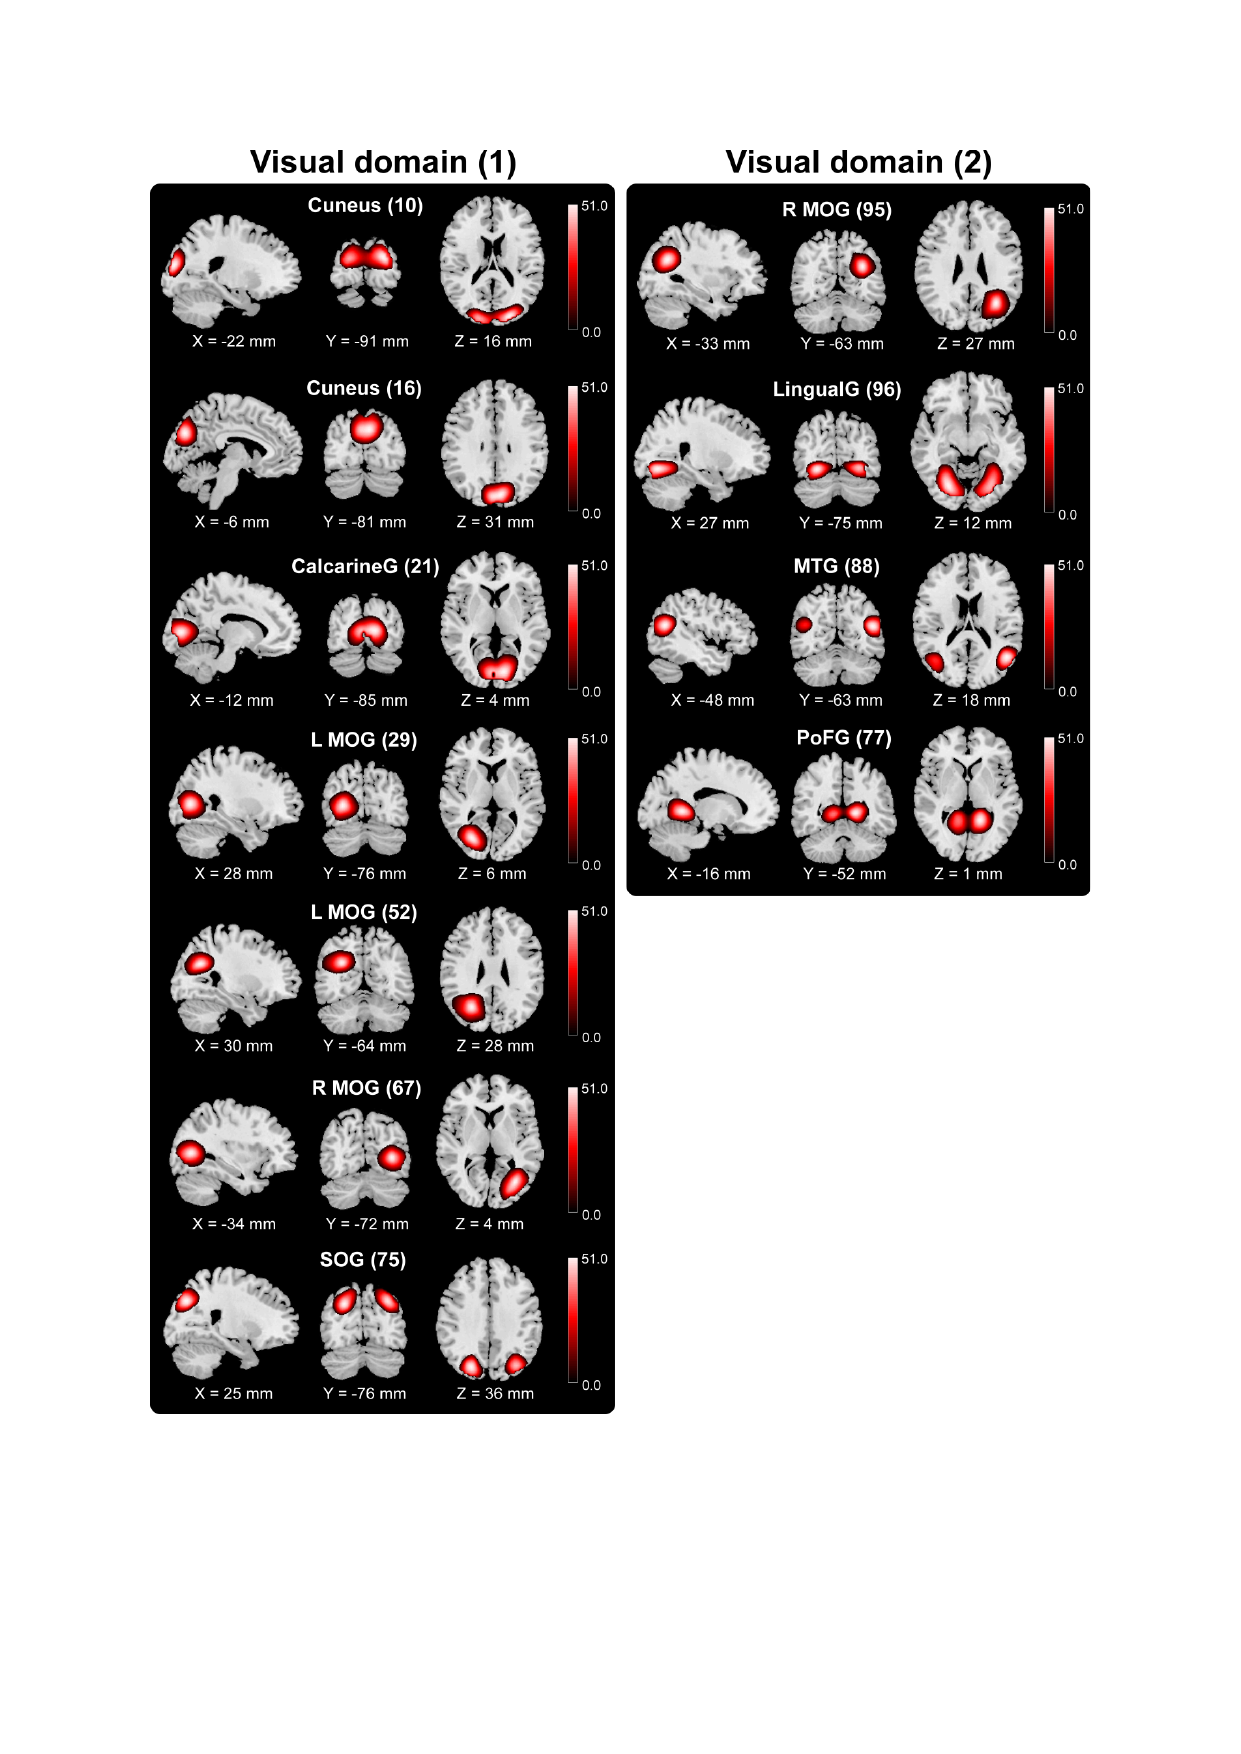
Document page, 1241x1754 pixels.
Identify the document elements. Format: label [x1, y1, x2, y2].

picture [150, 150, 1091, 1414]
